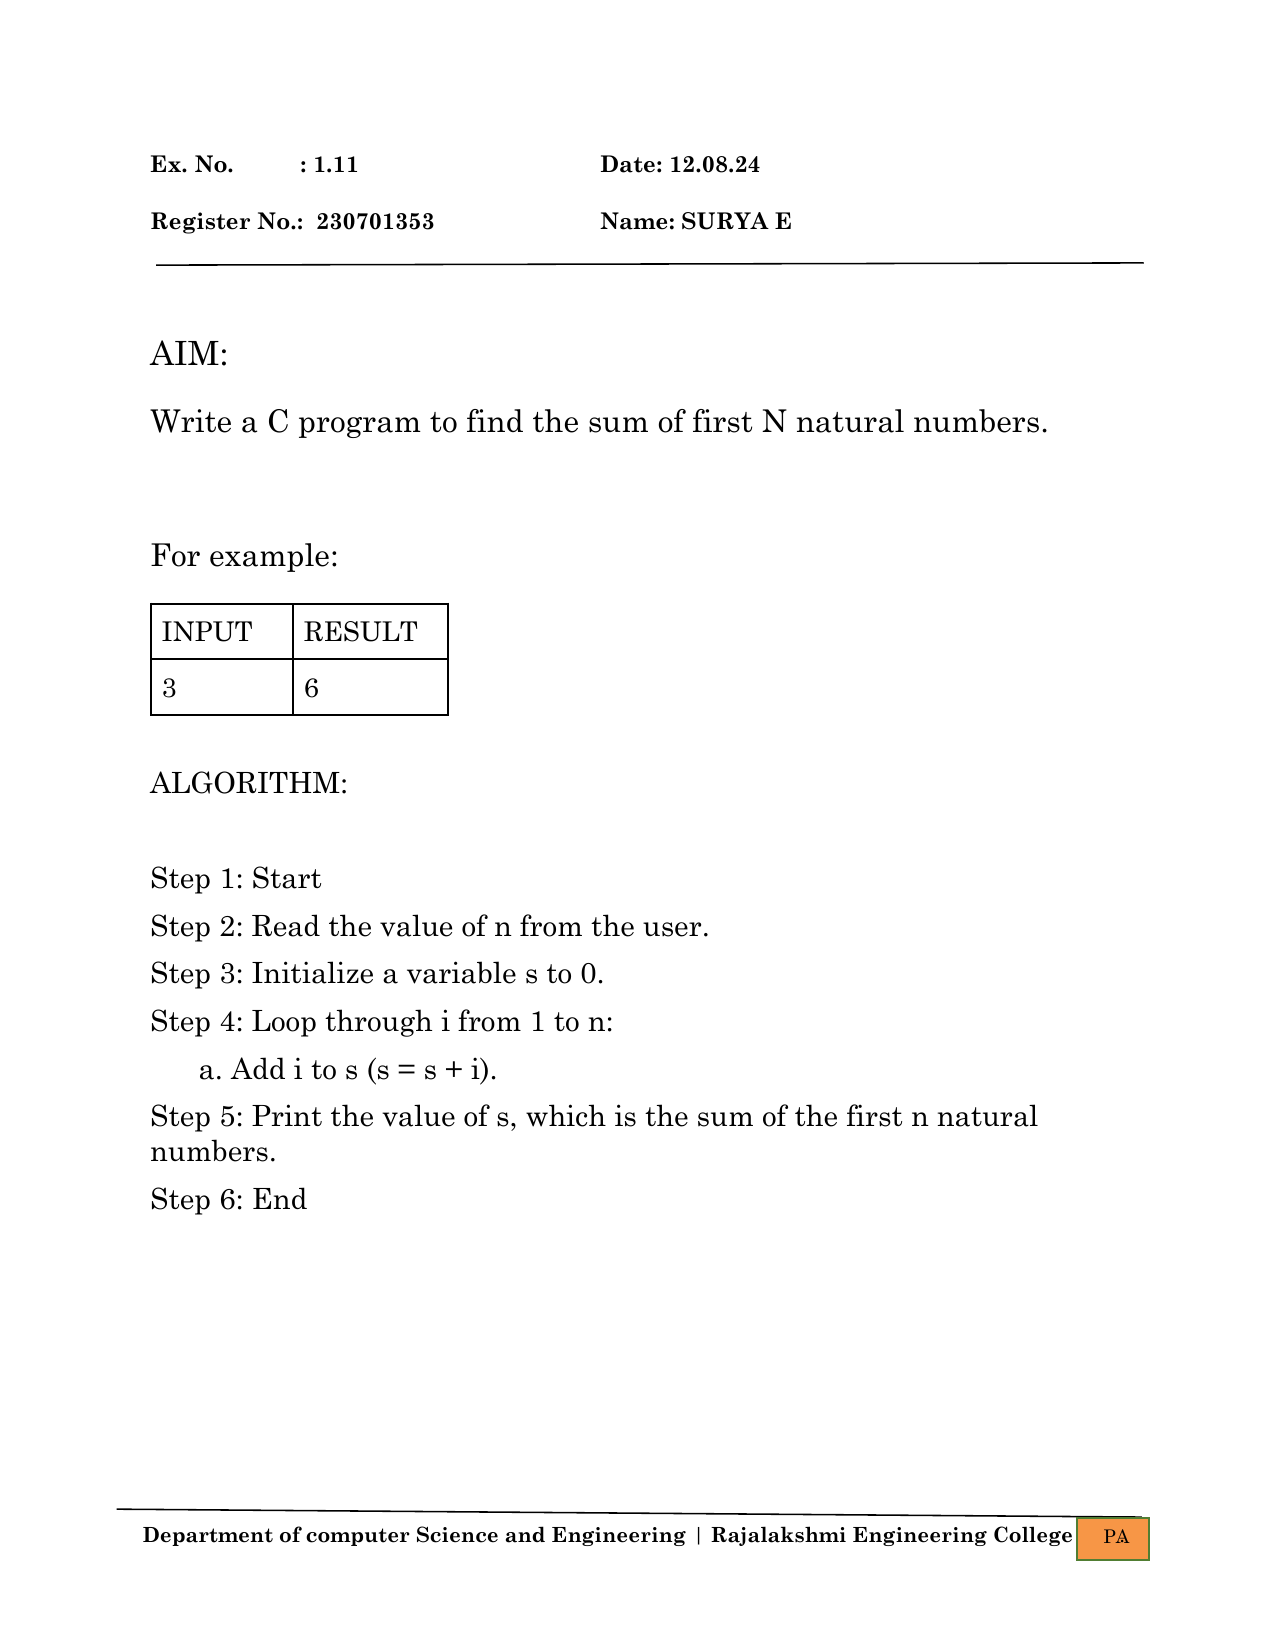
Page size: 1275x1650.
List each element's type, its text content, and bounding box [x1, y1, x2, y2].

table_header INPUT [152, 605, 292, 658]
text Step 5: Print the value of s, which is the sum of the first n natural numbers. [150, 1098, 1125, 1168]
text Register No.: 230701353 Name: SURYA E [150, 207, 1125, 234]
text Step 4: Loop through i from 1 to n: [150, 1003, 1125, 1038]
text Ex. No. : 1.11 Date: 12.08.24 [150, 150, 1125, 178]
text Step 3: Initialize a variable s to 0. [150, 955, 1125, 990]
table_header RESULT [294, 605, 447, 658]
text Step 2: Read the value of n from the user. [150, 907, 1125, 943]
text For example: [150, 536, 1125, 573]
text Step 6: End [150, 1181, 1125, 1216]
text ALGORITHM: [150, 765, 1125, 800]
table_cell 6 [294, 660, 447, 713]
text a. Add i to s (s = s + i). [150, 1050, 1125, 1085]
text AIM: [150, 333, 1125, 373]
text Step 1: Start [150, 860, 1125, 895]
text Write a C program to find the sum of first N natural numbers. [150, 402, 1125, 440]
table_cell 3 [152, 660, 292, 713]
